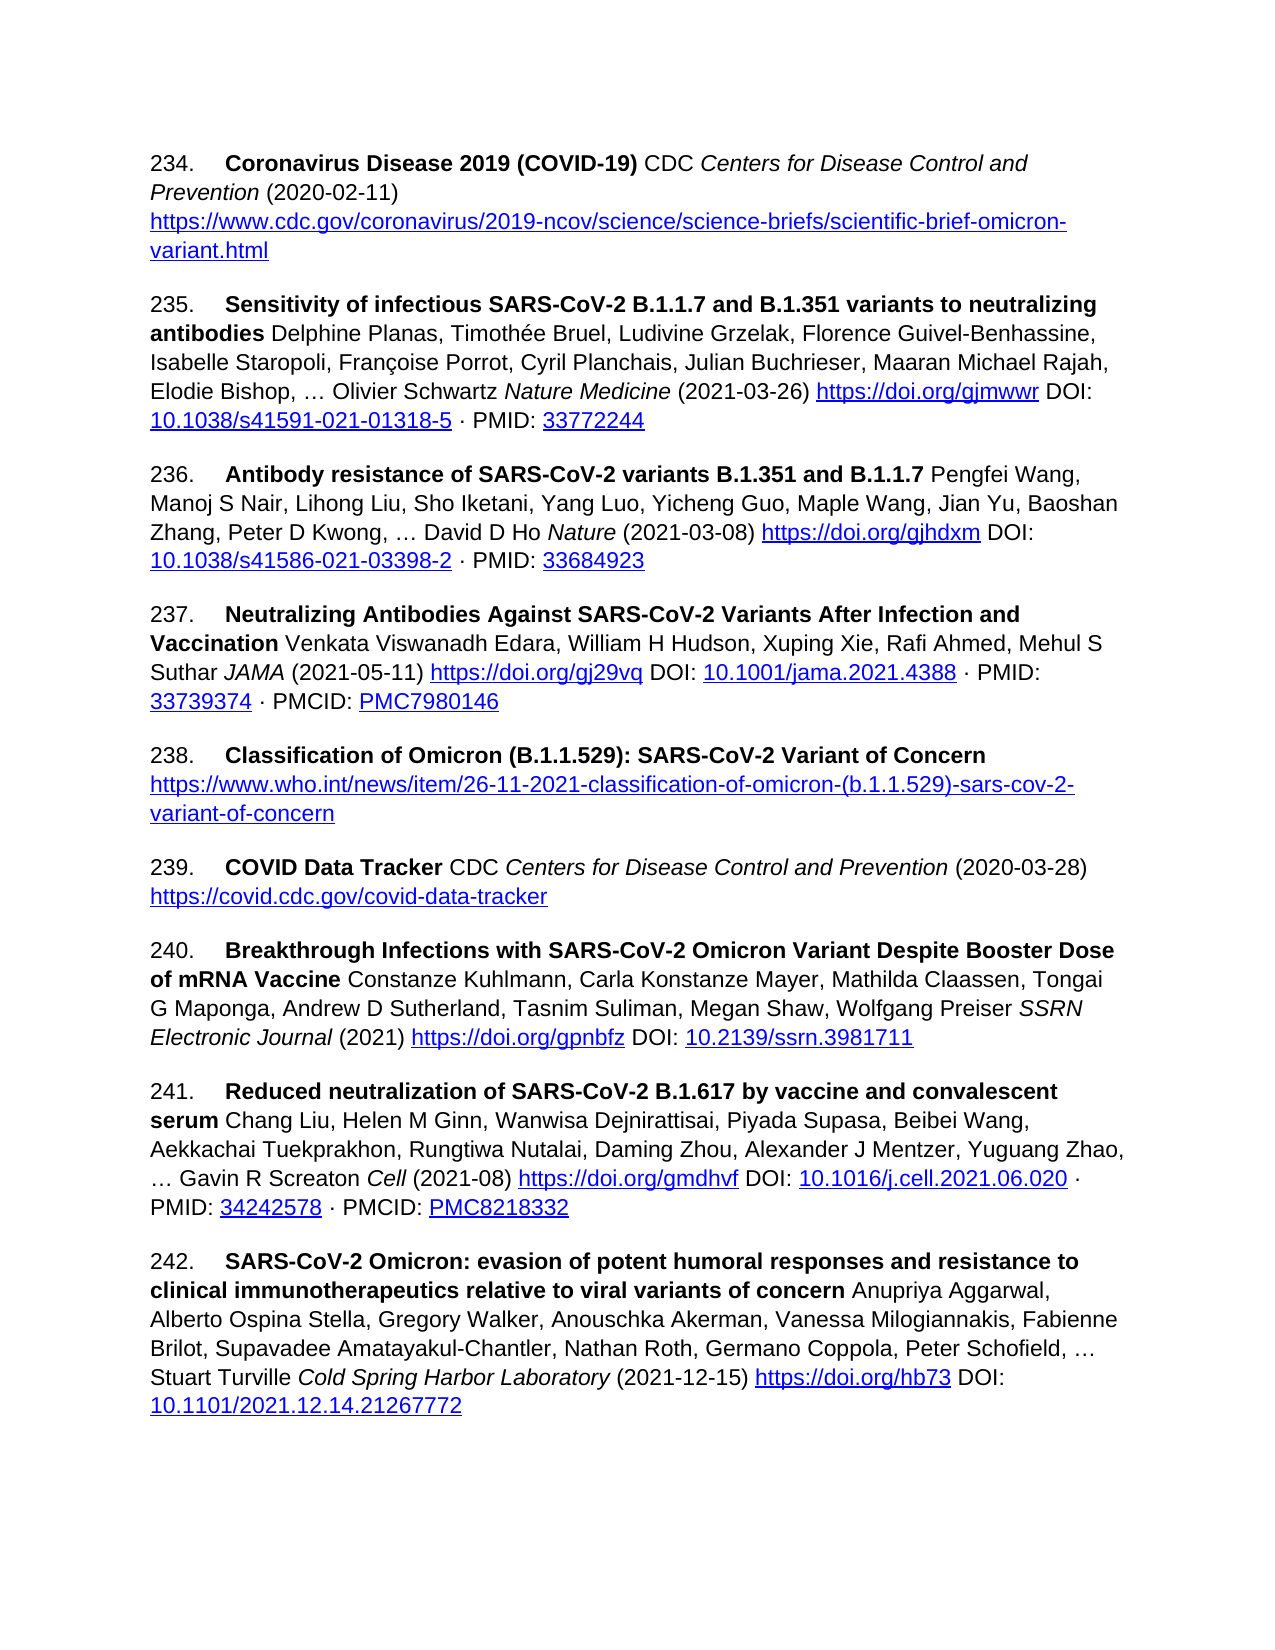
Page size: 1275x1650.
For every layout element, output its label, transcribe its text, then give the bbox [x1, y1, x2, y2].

text 242. SARS-CoV-2 Omicron: evasion of potent humoral responses and resistance to clinical immunotherapeutics relative to viral variants of concern Anupriya Aggarwal, Alberto Ospina Stella, Gregory Walker, Anouschka Akerman, Vanessa Milogiannakis, Fabienne Brilot, Supavadee Amatayakul-Chantler, Nathan Roth, Germano Coppola, Peter Schofield, … Stuart Turville Cold Spring Harbor Laboratory (2021-12-15) https://doi.org/hb73 DOI: 10.1101/2021.12.14.21267772 [150, 1248, 1125, 1419]
text 238. Classification of Omicron (B.1.1.529): SARS-CoV-2 Variant of Concern https://www.who.int/news/item/26-11-2021-classification-of-omicron-(b.1.1.529)-sars-cov-2-variant-of-concern [150, 742, 1125, 827]
text 240. Breakthrough Infections with SARS-CoV-2 Omicron Variant Despite Booster Dose of mRNA Vaccine Constanze Kuhlmann, Carla Konstanze Mayer, Mathilda Claassen, Tongai G Maponga, Andrew D Sutherland, Tasnim Suliman, Megan Shaw, Wolfgang Preiser SSRN Electronic Journal (2021) https://doi.org/gpnbfz DOI: 10.2139/ssrn.3981711 [150, 937, 1125, 1050]
text 239. COVID Data Tracker CDC Centers for Disease Control and Prevention (2020-03-28) https://covid.cdc.gov/covid-data-tracker [150, 854, 1125, 909]
text 234. Coronavirus Disease 2019 (COVID-19) CDC Centers for Disease Control and Prevention (2020-02-11) https://www.cdc.gov/coronavirus/2019-ncov/science/science-briefs/scientific-brief-omicron-variant.html [150, 150, 1125, 263]
text 235. Sensitivity of infectious SARS-CoV-2 B.1.1.7 and B.1.351 variants to neutralizing antibodies Delphine Planas, Timothée Bruel, Ludivine Grzelak, Florence Guivel-Benhassine, Isabelle Staropoli, Françoise Porrot, Cyril Planchais, Julian Buchrieser, Maaran Michael Rajah, Elodie Bishop, … Olivier Schwartz Nature Medicine (2021-03-26) https://doi.org/gjmwwr DOI: 10.1038/s41591-021-01318-5 · PMID: 33772244 [150, 291, 1125, 433]
text 237. Neutralizing Antibodies Against SARS-CoV-2 Variants After Infection and Vaccination Venkata Viswanadh Edara, William H Hudson, Xuping Xie, Rafi Ahmed, Mehul S Suthar JAMA (2021-05-11) https://doi.org/gj29vq DOI: 10.1001/jama.2021.4388 · PMID: 33739374 · PMCID: PMC7980146 [150, 601, 1125, 715]
text 236. Antibody resistance of SARS-CoV-2 variants B.1.351 and B.1.1.7 Pengfei Wang, Manoj S Nair, Lihong Liu, Sho Iketani, Yang Luo, Yicheng Guo, Maple Wang, Jian Yu, Baoshan Zhang, Peter D Kwong, … David D Ho Nature (2021-03-08) https://doi.org/gjhdxm DOI: 10.1038/s41586-021-03398-2 · PMID: 33684923 [150, 461, 1125, 574]
text 241. Reduced neutralization of SARS-CoV-2 B.1.617 by vaccine and convalescent serum Chang Liu, Helen M Ginn, Wanwisa Dejnirattisai, Piyada Supasa, Beibei Wang, Aekkachai Tuekprakhon, Rungtiwa Nutalai, Daming Zhou, Alexander J Mentzer, Yuguang Zhao, … Gavin R Screaton Cell (2021-08) https://doi.org/gmdhvf DOI: 10.1016/j.cell.2021.06.020 · PMID: 34242578 · PMCID: PMC8218332 [150, 1078, 1125, 1220]
